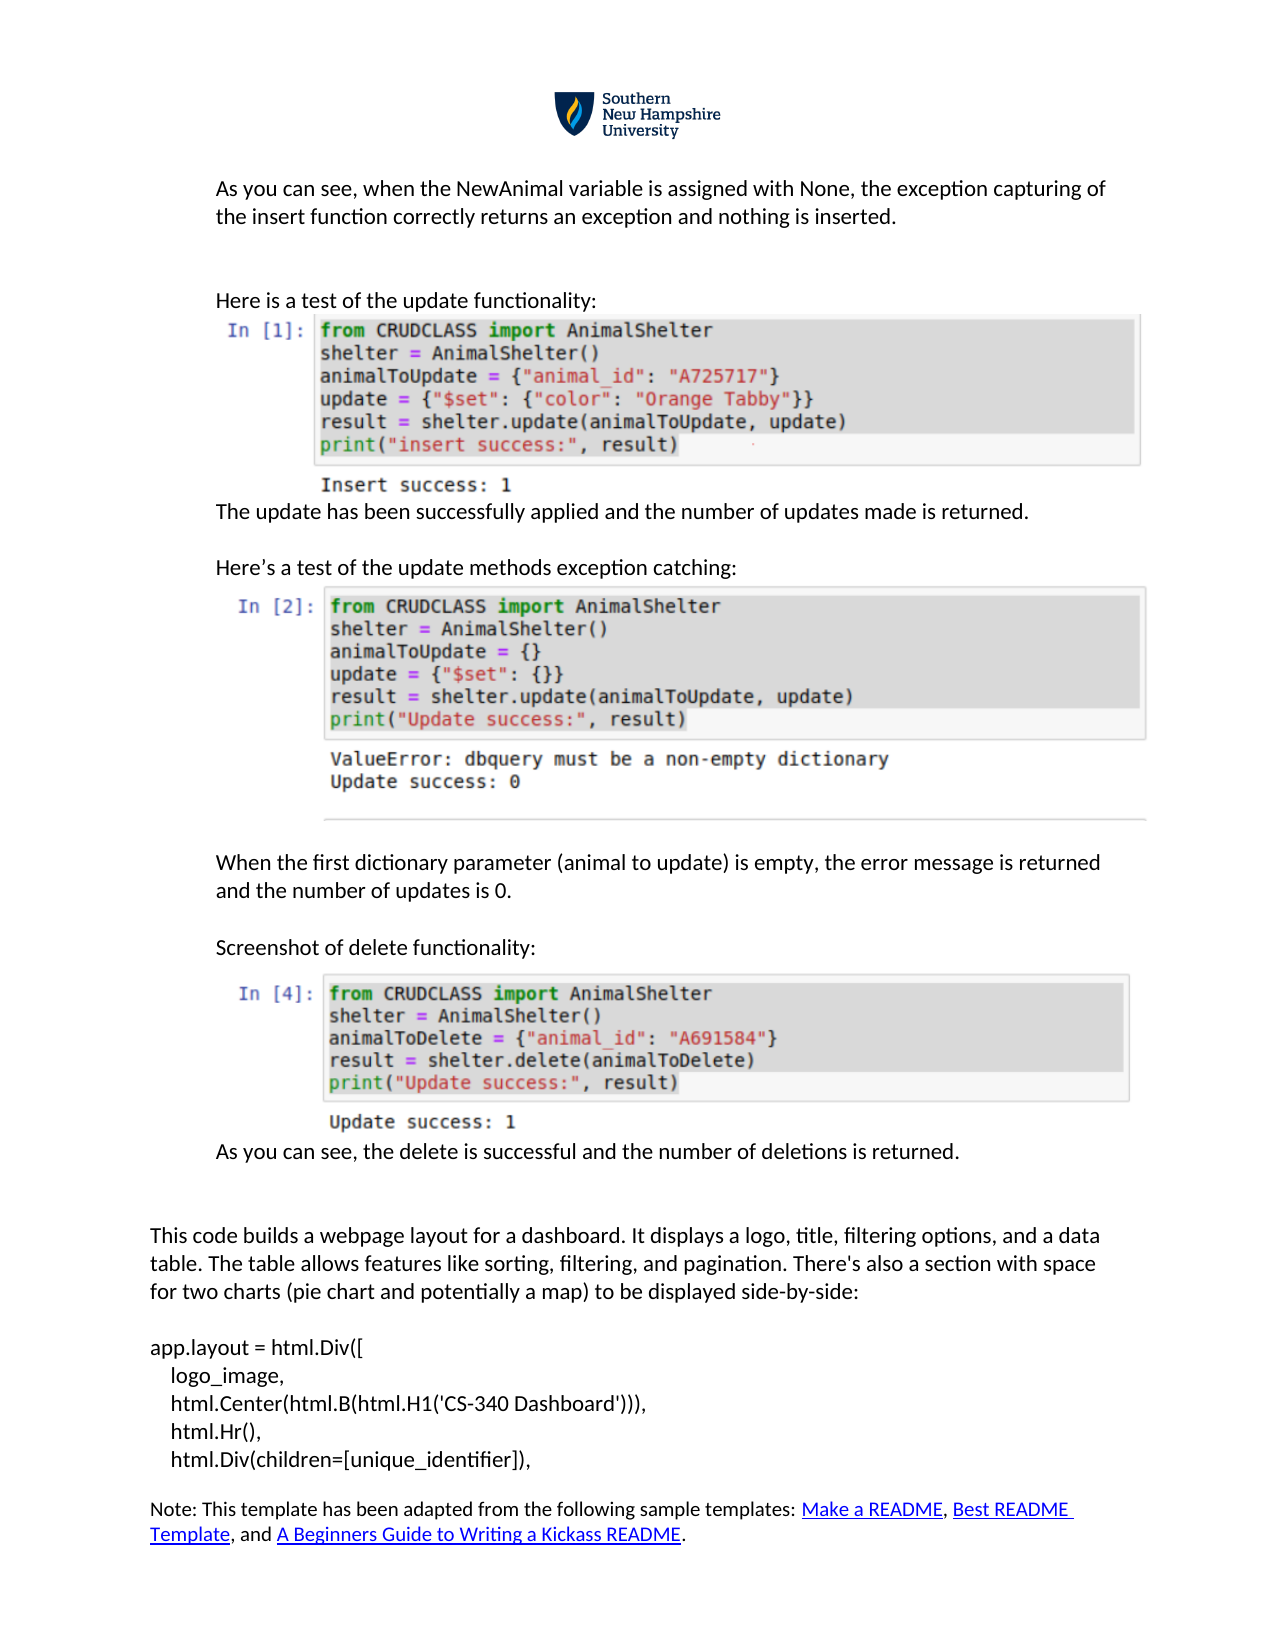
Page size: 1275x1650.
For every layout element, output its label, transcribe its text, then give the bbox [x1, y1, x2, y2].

text html.Hr(), [150, 1417, 1125, 1445]
picture [215, 960, 1156, 1138]
picture [215, 581, 1156, 821]
picture [546, 75, 729, 154]
text html.Center(html.B(html.H1('CS-340 Dashboard'))), [150, 1389, 1125, 1417]
text The update has been successfully applied and the number of updates made is returned. Here’s a test of the update methods exception catching: When the first dictionary parameter (animal to update) is empty, the error message is returned and the number of updates is 0. [216, 498, 1125, 581]
text This code builds a webpage layout for a dashboard. It displays a logo, title, filtering options, and a data table. The table allows features like sorting, filtering, and pagination. There's also a section with space for two charts (pie chart and potentially a map) to be displayed side-by-side: [150, 1221, 1125, 1305]
text The update has been successfully applied and the number of updates made is returned. Here’s a test of the update methods exception catching: When the first dictionary parameter (animal to update) is empty, the error message is returned and the number of updates is 0. [216, 821, 1125, 904]
text Screenshot of delete functionality: As you can see, the delete is successful and the number of deletions is returned. [216, 933, 1125, 960]
picture [215, 314, 1156, 498]
text Screenshot of delete functionality: As you can see, the delete is successful and the number of deletions is returned. [216, 1138, 1125, 1165]
text As you can see, when the NewAnimal variable is assigned with None, the exception capturing of the insert function correctly returns an exception and nothing is inserted. [216, 174, 1125, 230]
text logo_image, [150, 1361, 1125, 1389]
text app.layout = html.Div([ [150, 1333, 1125, 1361]
text html.Div(children=[unique_identifier]), [150, 1445, 1125, 1473]
text Here is a test of the update functionality: [216, 286, 1125, 314]
